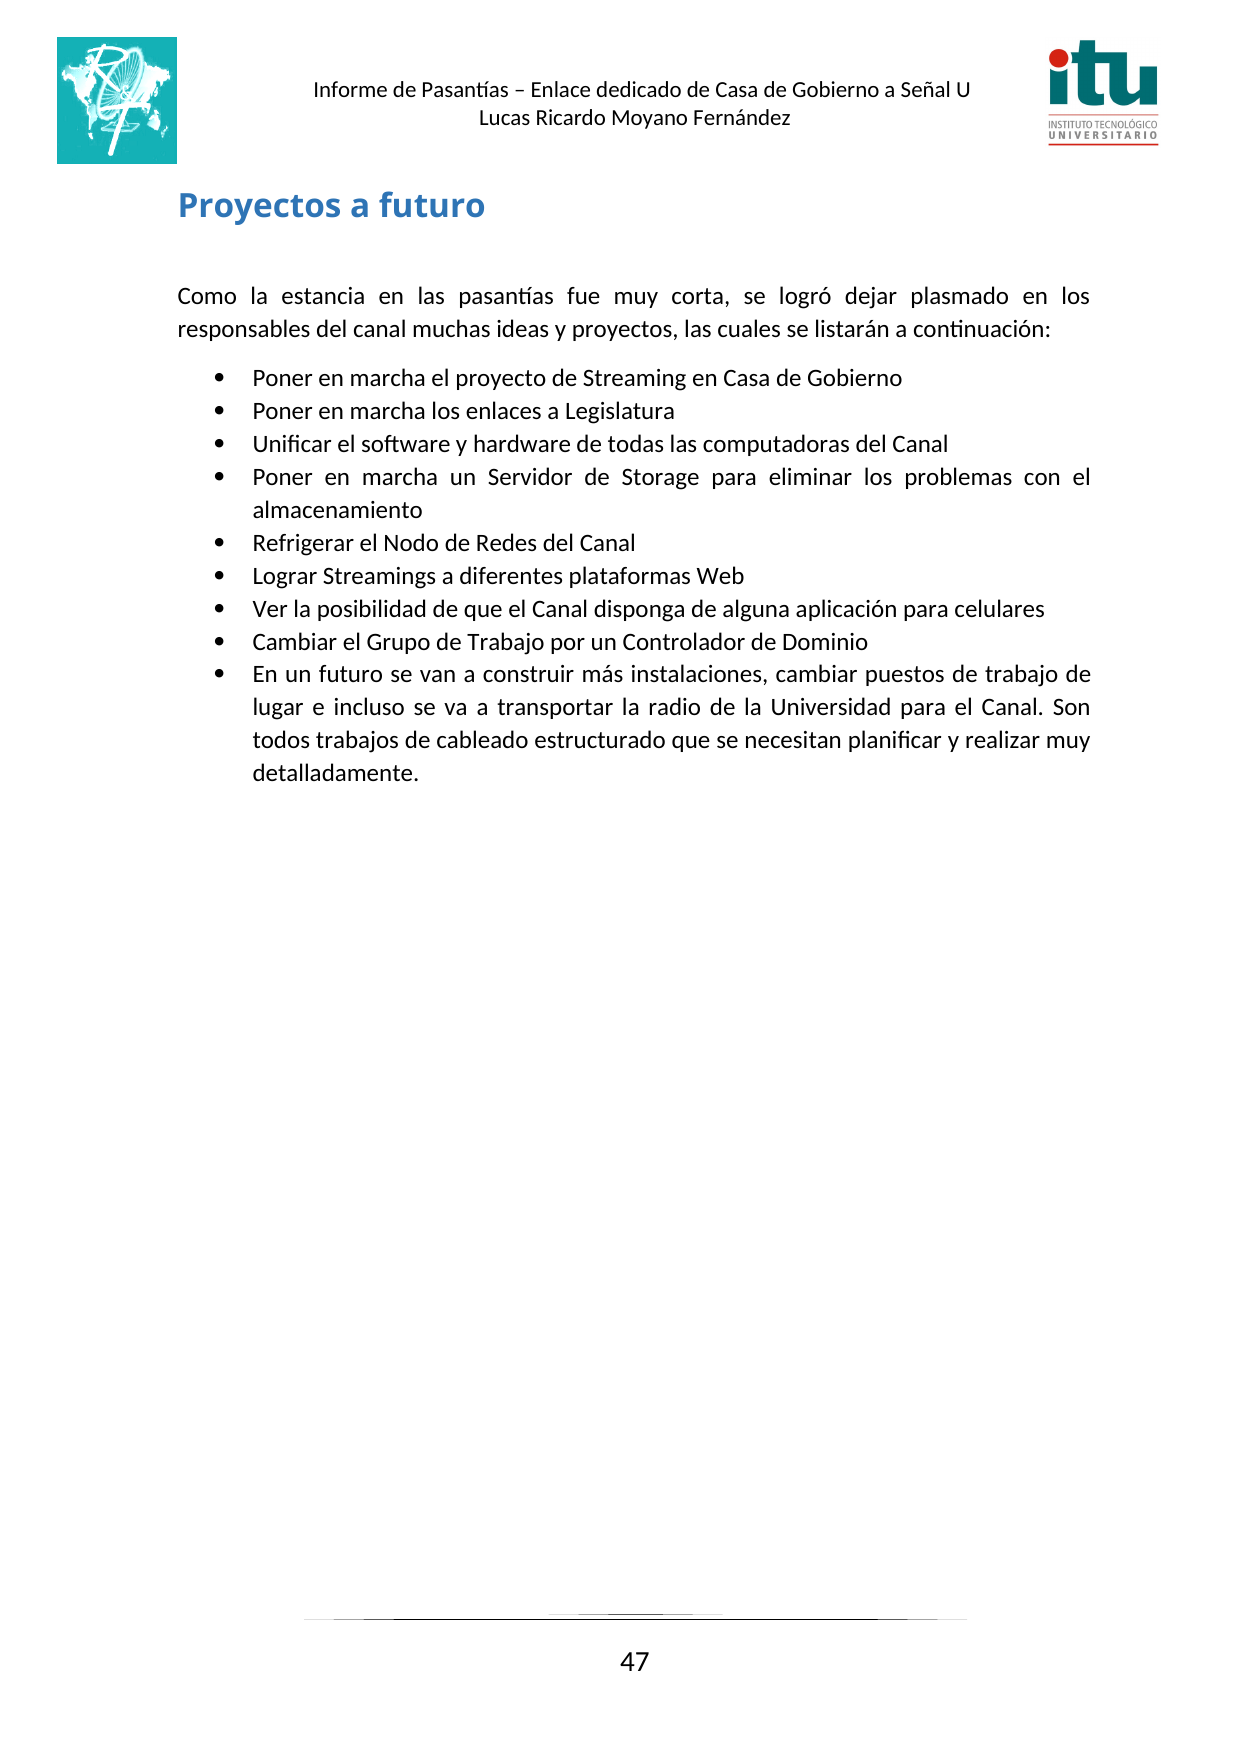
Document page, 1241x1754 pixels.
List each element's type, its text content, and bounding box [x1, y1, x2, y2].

list Unificar el software y hardware de todas las computadoras del Canal [215, 428, 1092, 459]
picture [57, 37, 177, 164]
list Poner en marcha un Servidor de Storage para eliminar los problemas con el almacenamiento [215, 461, 1092, 524]
list Ver la posibilidad de que el Canal disponga de alguna aplicación para celulares [215, 593, 1092, 623]
list Refrigerar el Nodo de Redes del Canal [215, 527, 1092, 557]
picture [1045, 37, 1161, 148]
list Cambiar el Grupo de Trabajo por un Controlador de Dominio [215, 626, 1092, 656]
list Lograr Streamings a diferentes plataformas Web [215, 560, 1092, 590]
list Poner en marcha el proyecto de Streaming en Casa de Gobierno [215, 362, 1092, 393]
text Como la estancia en las pasantías fue muy corta, se logró dejar plasmado en los responsables del canal muchas ideas y proyectos, las cuales se listarán a continuación: [177, 280, 1092, 343]
subtitle Proyectos a futuro [177, 181, 1092, 227]
list En un futuro se van a construir más instalaciones, cambiar puestos de trabajo de lugar e incluso se va a transportar la radio de la Universidad para el Canal. Son todos trabajos de cableado estructurado que se necesitan planificar y realizar muy detalladamente. [215, 659, 1092, 788]
list Poner en marcha los enlaces a Legislatura [215, 395, 1092, 426]
